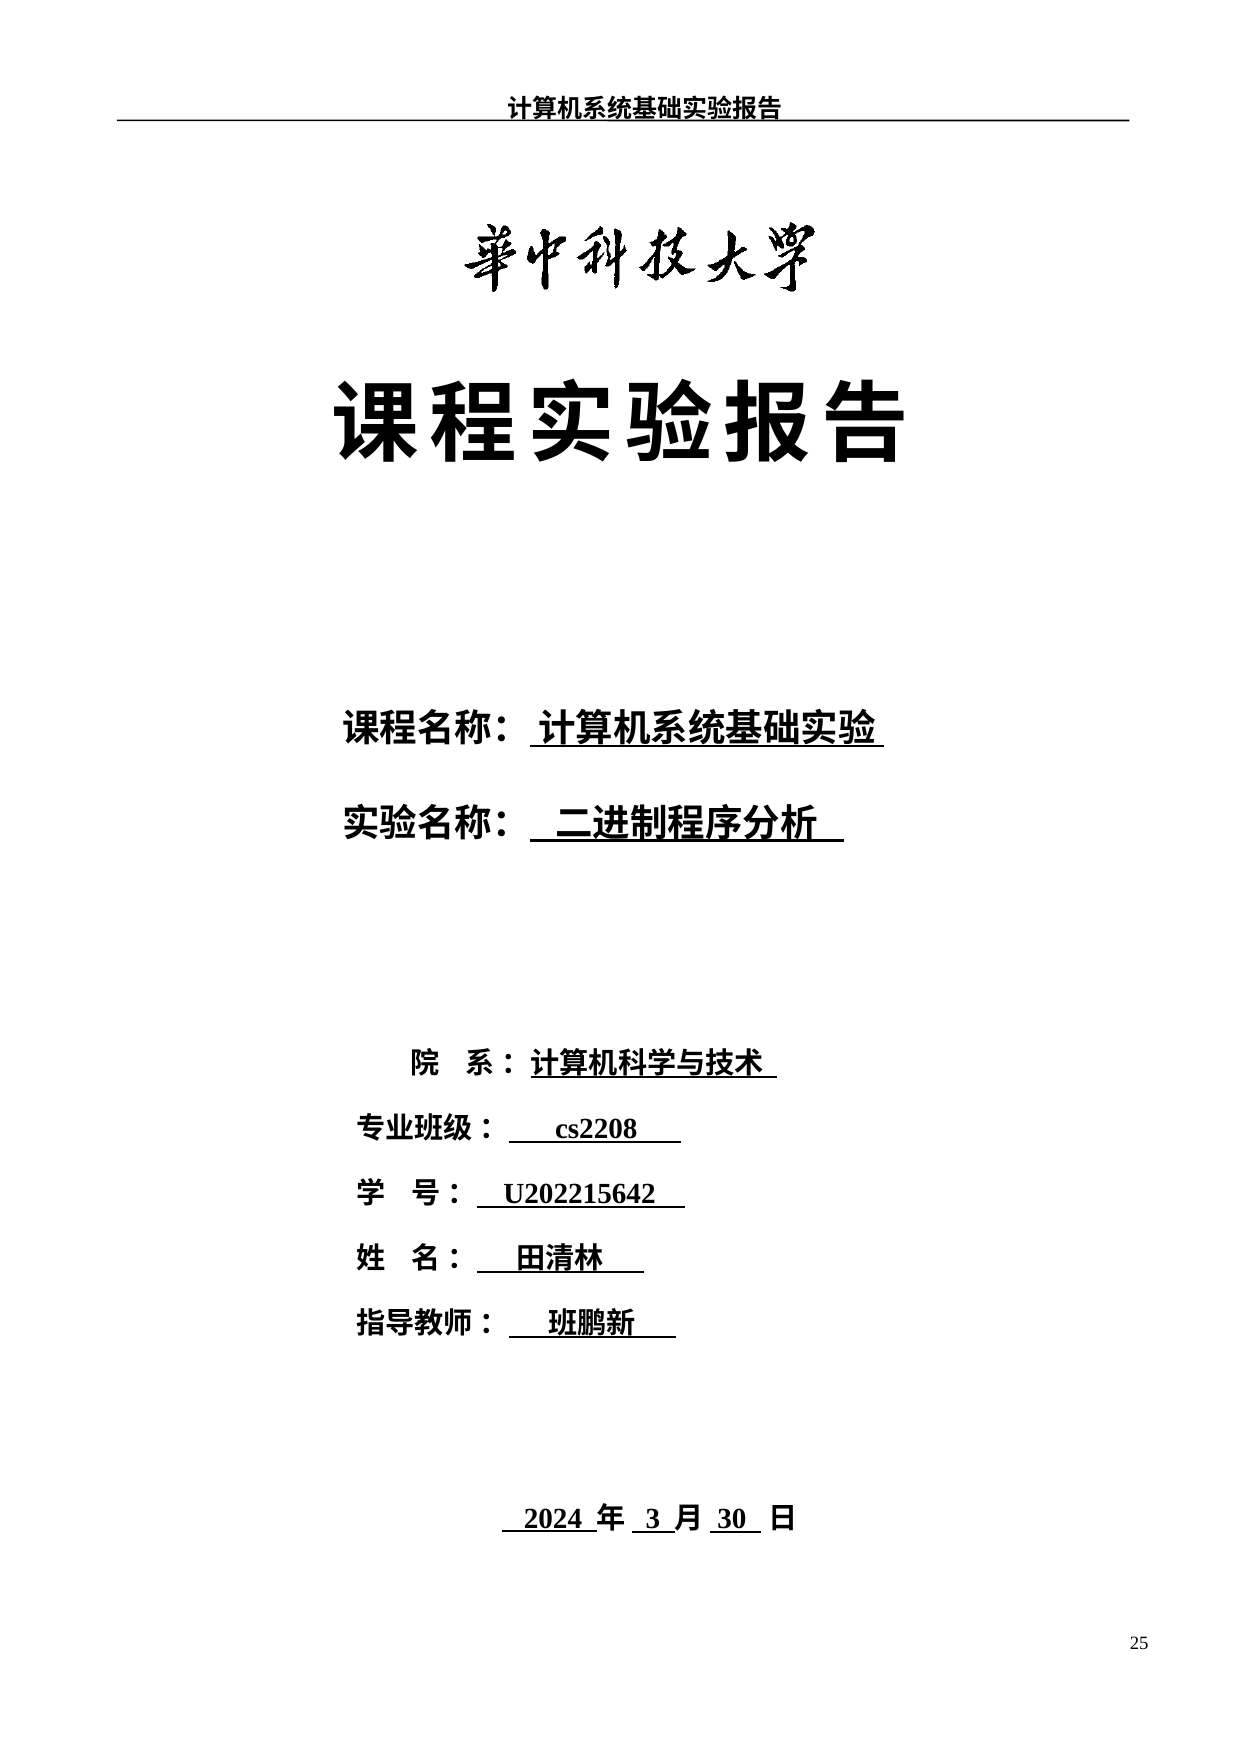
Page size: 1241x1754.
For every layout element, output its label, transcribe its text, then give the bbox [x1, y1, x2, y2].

text 指导教师 ： 班鹏新 [117, 1288, 1123, 1353]
text 姓 名 ： 田清林 [117, 1223, 1123, 1288]
text 2024 年 3 月 30 日 [117, 1483, 1123, 1548]
text 院 系 ：计算机科学与技术 [117, 1028, 1123, 1093]
text 专业班级 ： cs2208 [117, 1093, 1123, 1158]
text 课 程 实 验 报 告 [117, 351, 1123, 481]
text 课程名称： 计算机系统基础实验 [117, 693, 1123, 758]
text 实验名称： 二进制程序分析 [117, 787, 1123, 852]
text 学 号 ： U202215642 [117, 1158, 1123, 1223]
